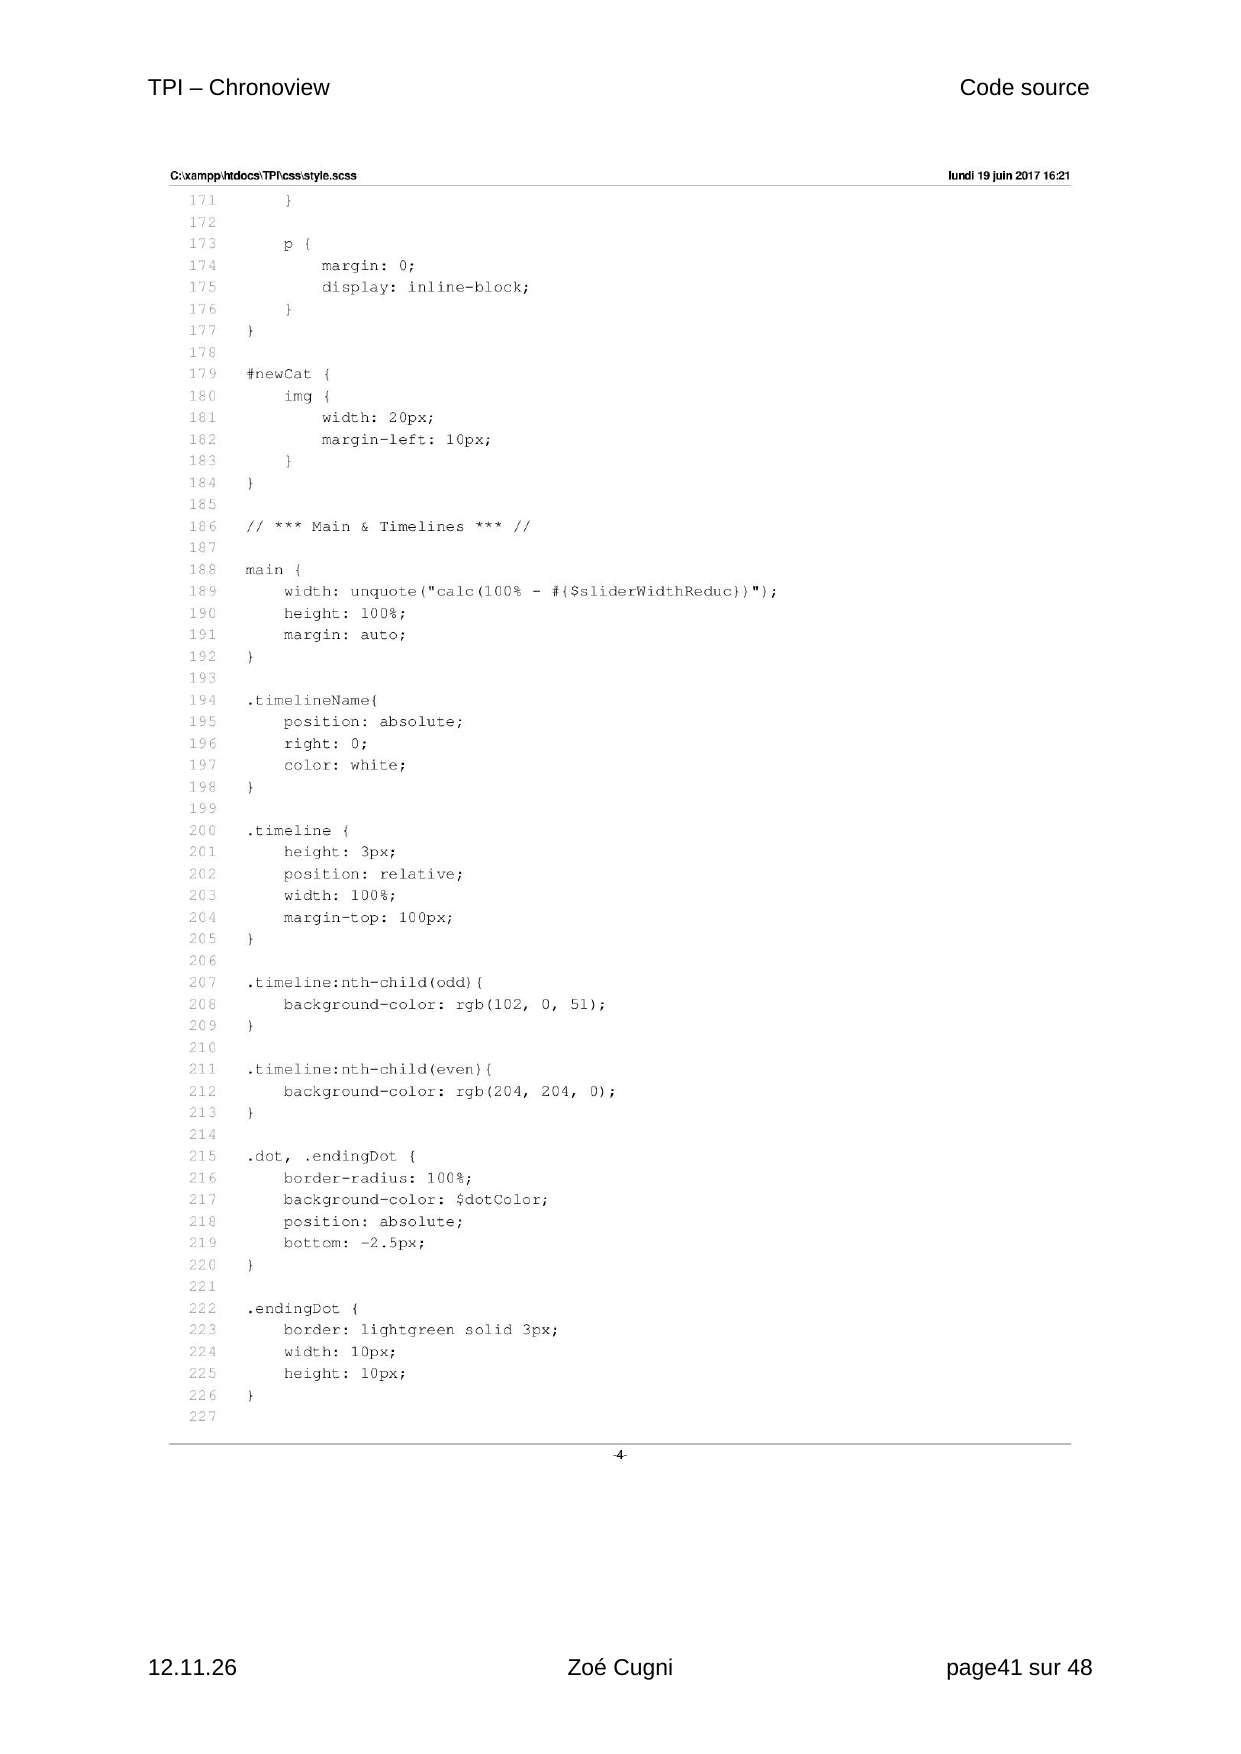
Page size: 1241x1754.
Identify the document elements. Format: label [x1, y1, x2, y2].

picture [147, 147, 1093, 1484]
